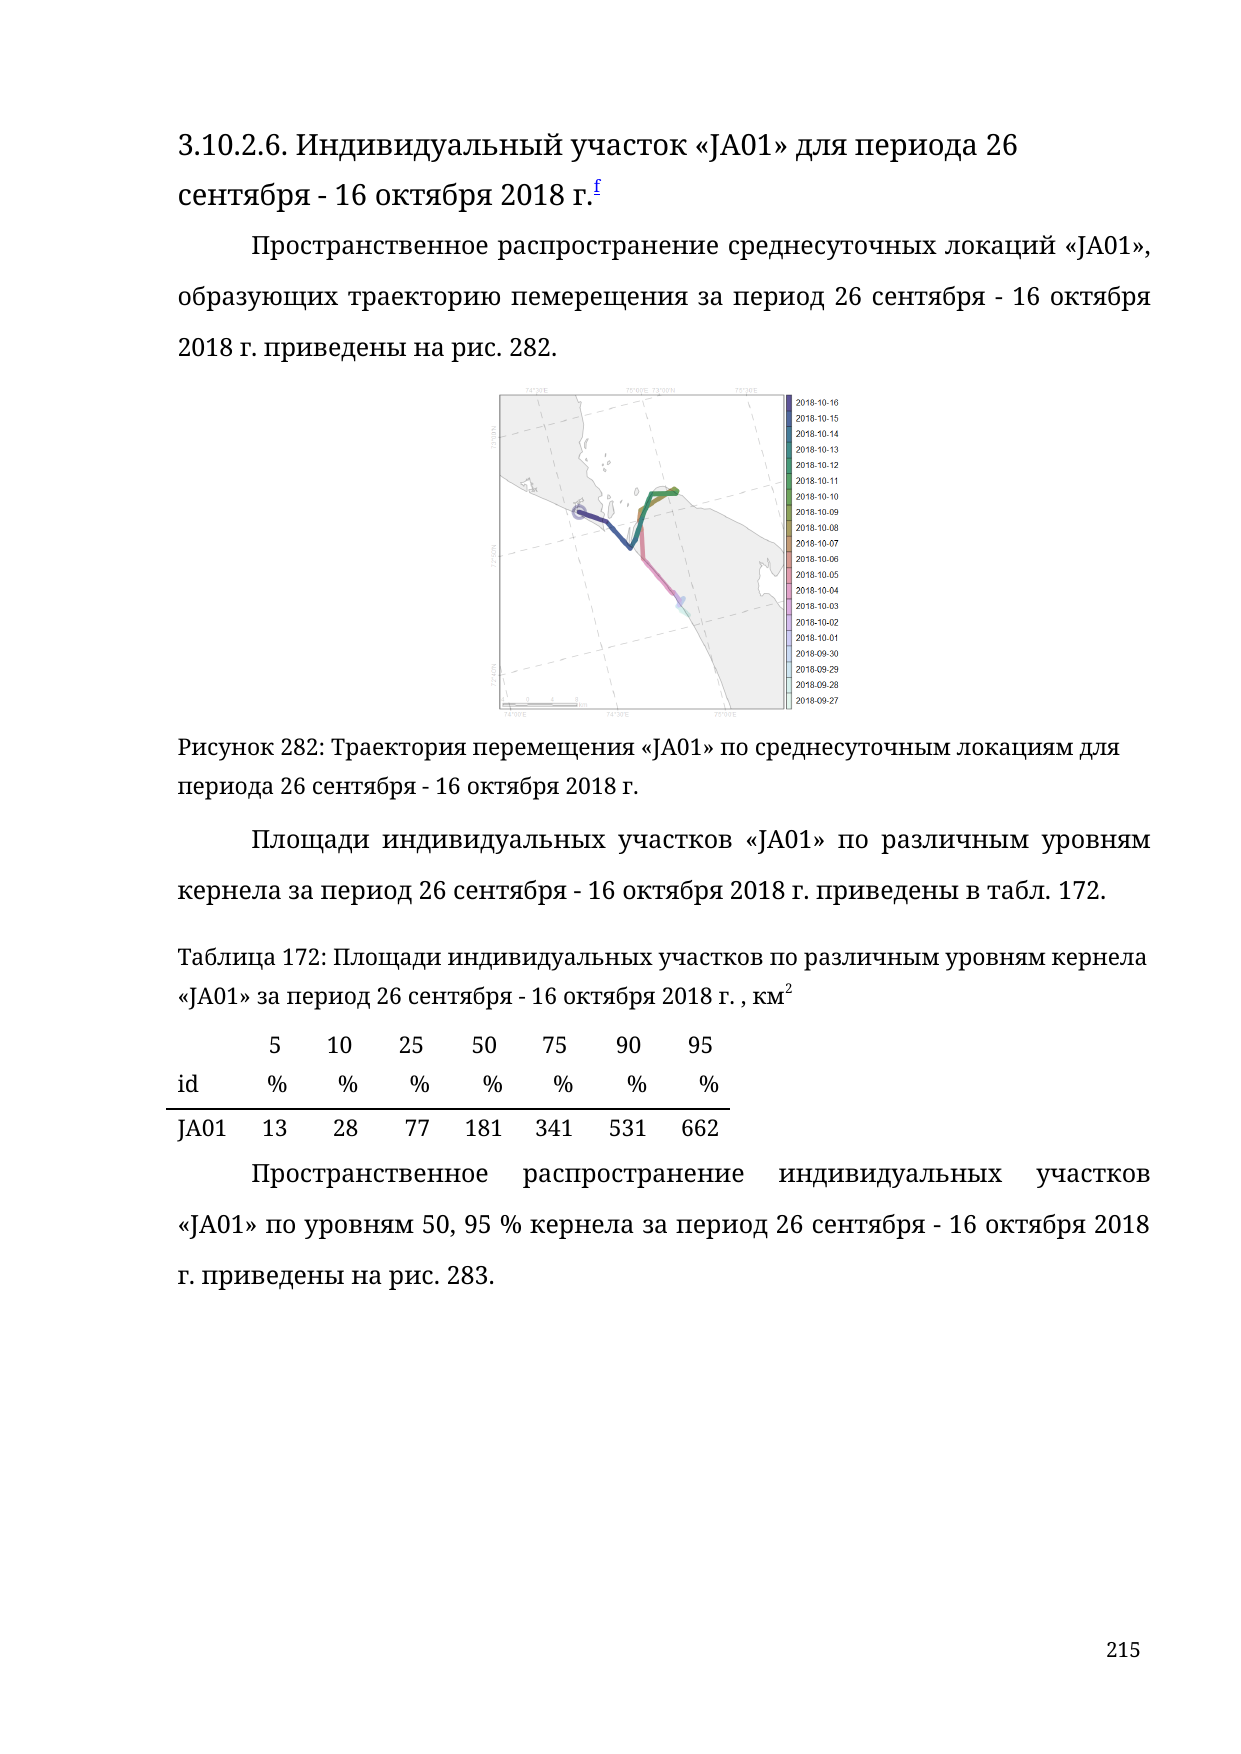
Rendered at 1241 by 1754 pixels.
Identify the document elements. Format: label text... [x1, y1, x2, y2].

picture [488, 385, 841, 719]
text Рисунок 282: Траектория перемещения «JA01» по среднесуточным локациям для периода 26 сентября - 16 октября 2018 г. [177, 731, 1152, 801]
text Таблица 172: Площади индивидуальных участков по различным уровням кернела «JA01» за период 26 сентября - 16 октября 2018 г. , км2 [177, 941, 1152, 1011]
subtitle Индивидуальный участок «JA01» для периода 26 сентября - 16 октября 2018 г.f [177, 124, 1152, 214]
text Пространственное распространение индивидуальных участков «JA01» по уровням 50, 95 % кернела за период 26 сентября - 16 октября 2018 г. приведены на рис. 283. [177, 1156, 1152, 1292]
text Площади индивидуальных участков «JA01» по различным уровням кернела за период 26 сентября - 16 октября 2018 г. приведены в табл. 172. [177, 822, 1152, 907]
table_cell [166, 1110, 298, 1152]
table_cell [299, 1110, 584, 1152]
text Пространственное распространение среднесуточных локаций «JA01», образующих траекторию пемерещения за период 26 сентября - 16 октября 2018 г. приведены на рис. 282. [177, 228, 1152, 364]
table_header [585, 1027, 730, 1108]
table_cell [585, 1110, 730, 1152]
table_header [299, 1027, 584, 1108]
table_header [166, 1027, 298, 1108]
